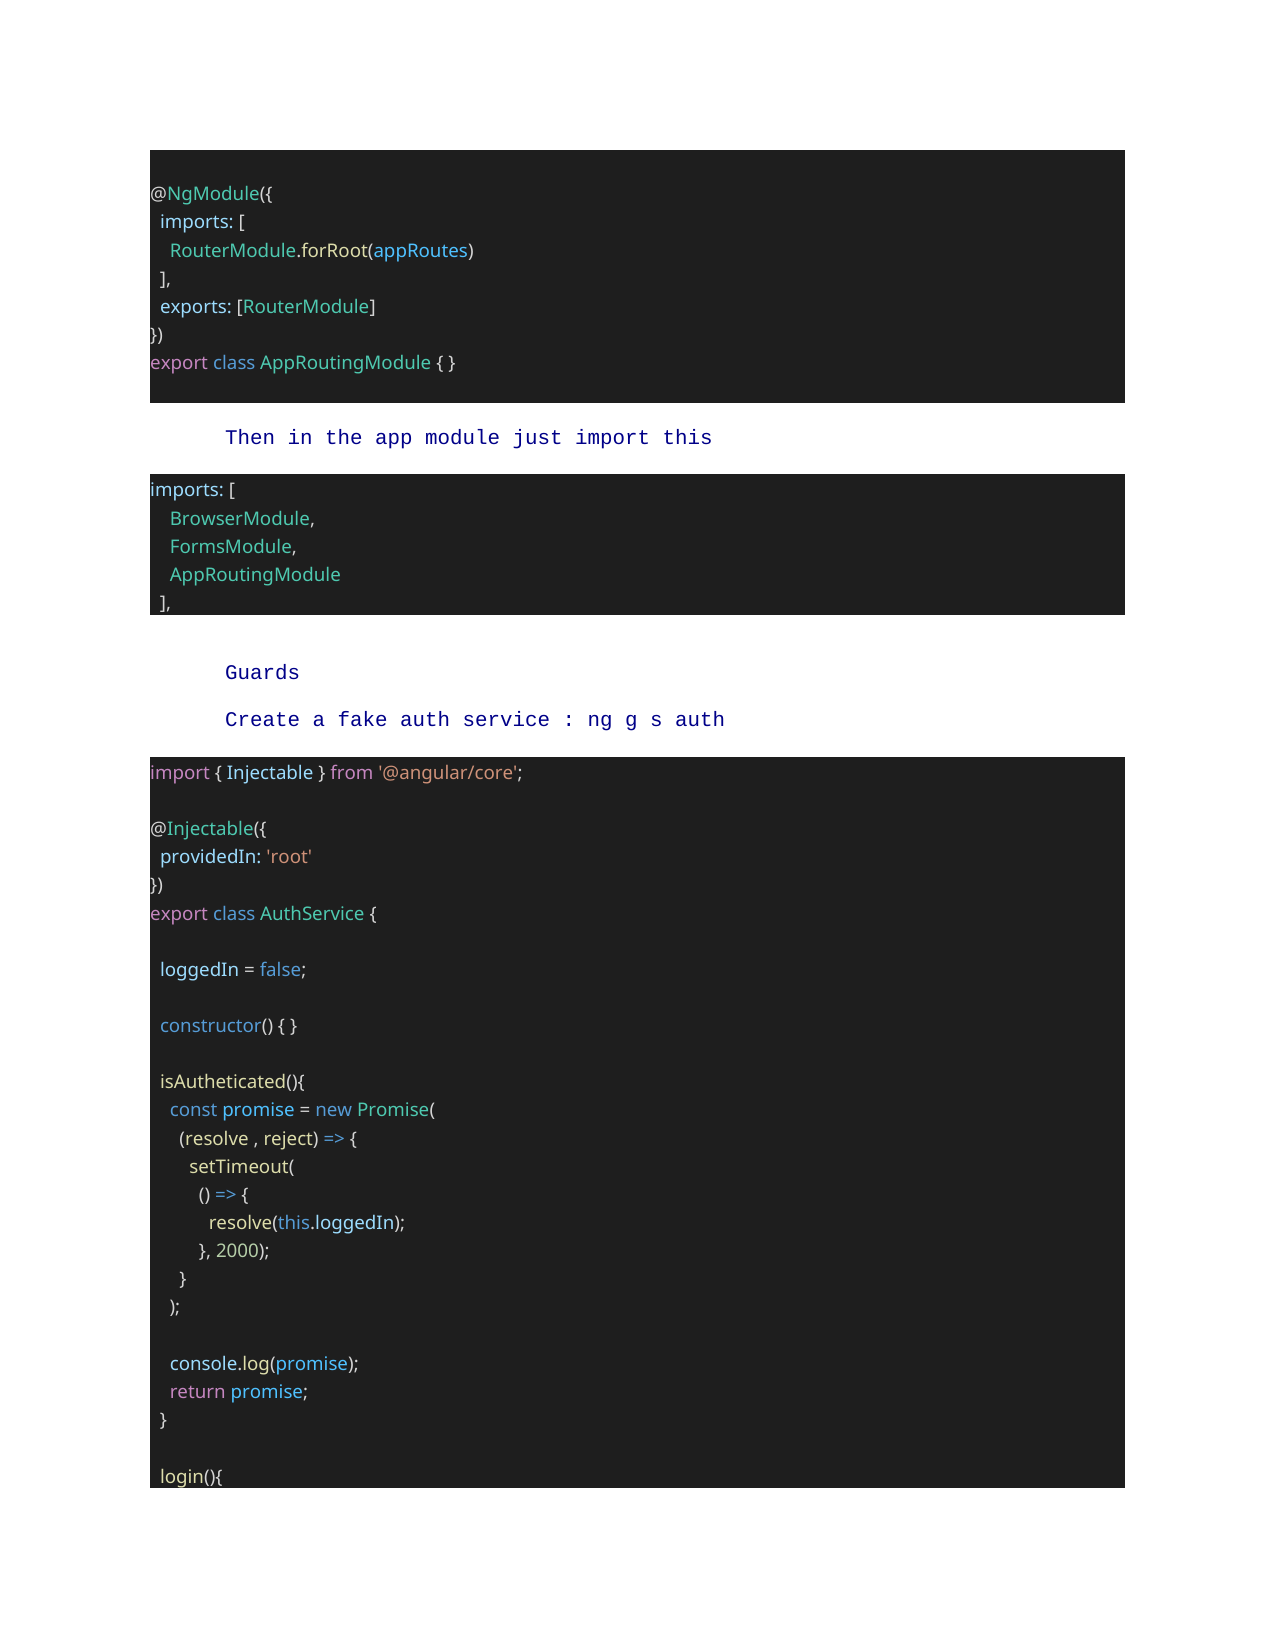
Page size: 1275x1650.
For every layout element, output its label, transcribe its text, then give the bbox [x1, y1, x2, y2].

text login(){ [150, 1460, 1125, 1488]
text FormsModule, [150, 530, 1125, 558]
text ], [150, 262, 1125, 291]
text constructor() { } [150, 1010, 1125, 1038]
text setTimeout( [150, 1150, 1125, 1178]
text return promise; [150, 1376, 1125, 1404]
text const promise = new Promise( [150, 1094, 1125, 1122]
text }, 2000); [150, 1235, 1125, 1263]
text export class AppRoutingModule { } [150, 347, 1125, 375]
text } [150, 1404, 1125, 1432]
text imports: [ [150, 206, 1125, 234]
text } [150, 1263, 1125, 1291]
text ); [150, 1291, 1125, 1319]
text providedIn: 'root' [150, 841, 1125, 869]
list Then in the app module just import this [225, 427, 1125, 450]
text export class AuthService { [150, 897, 1125, 925]
text AppRoutingModule [150, 558, 1125, 587]
text imports: [ [150, 474, 1125, 502]
text @NgModule({ [150, 178, 1125, 206]
text resolve(this.loggedIn); [150, 1207, 1125, 1235]
list Create a fake auth service : ng g s auth [225, 709, 1125, 733]
text import { Injectable } from '@angular/core'; [150, 757, 1125, 785]
text exports: [RouterModule] [150, 291, 1125, 319]
list Guards [225, 662, 1125, 686]
text RouterModule.forRoot(appRoutes) [150, 234, 1125, 262]
text (resolve , reject) => { [150, 1122, 1125, 1150]
text @Injectable({ [150, 813, 1125, 841]
text isAutheticated(){ [150, 1066, 1125, 1094]
text console.log(promise); [150, 1348, 1125, 1376]
text }) [150, 869, 1125, 897]
text BrowserModule, [150, 502, 1125, 530]
text ], [150, 587, 1125, 615]
text () => { [150, 1178, 1125, 1207]
text loggedIn = false; [150, 953, 1125, 982]
text }) [150, 319, 1125, 347]
